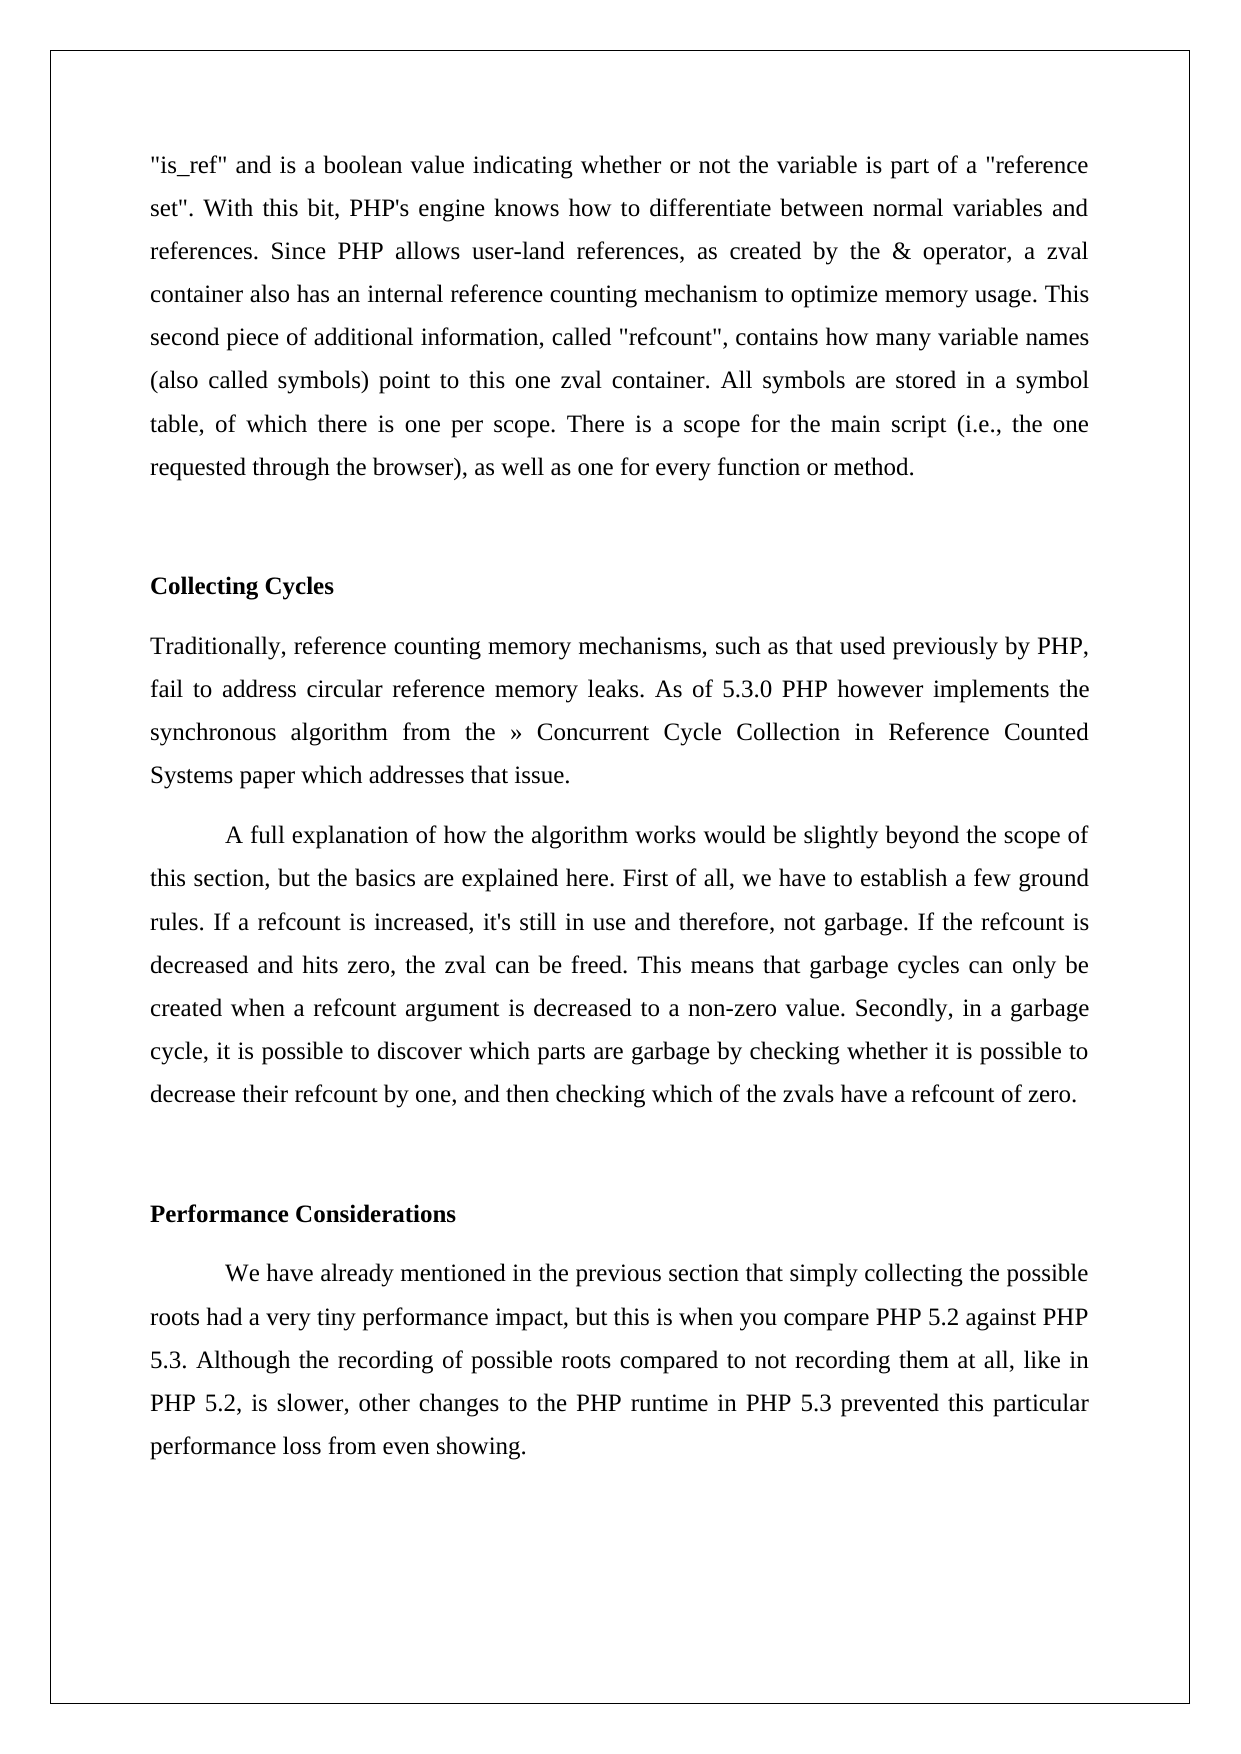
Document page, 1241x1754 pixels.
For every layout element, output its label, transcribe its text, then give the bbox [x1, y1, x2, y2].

text We have already mentioned in the previous section that simply collecting the possible roots had a very tiny performance impact, but this is when you compare PHP 5.2 against PHP 5.3. Although the recording of possible roots compared to not recording them at all, like in PHP 5.2, is slower, other changes to the PHP runtime in PHP 5.3 prevented this particular performance loss from even showing. [150, 1258, 1090, 1460]
text A full explanation of how the algorithm works would be slightly beyond the scope of this section, but the basics are explained here. First of all, we have to establish a few ground rules. If a refcount is increased, it's still in use and therefore, not garbage. If the refcount is decreased and hits zero, the zval can be freed. This means that garbage cycles can only be created when a refcount argument is decreased to a non-zero value. Secondly, in a garbage cycle, it is possible to discover which parts are garbage by checking whether it is possible to decrease their refcount by one, and then checking which of the zvals have a refcount of zero. [150, 820, 1090, 1108]
text Collecting Cycles [150, 571, 1090, 600]
text Performance Considerations [150, 1199, 1090, 1227]
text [150, 150, 1090, 481]
text Traditionally, reference counting memory mechanisms, such as that used previously by PHP, fail to address circular reference memory leaks. As of 5.3.0 PHP however implements the synchronous algorithm from the » Concurrent Cycle Collection in Reference Counted Systems paper which addresses that issue. [150, 631, 1090, 789]
